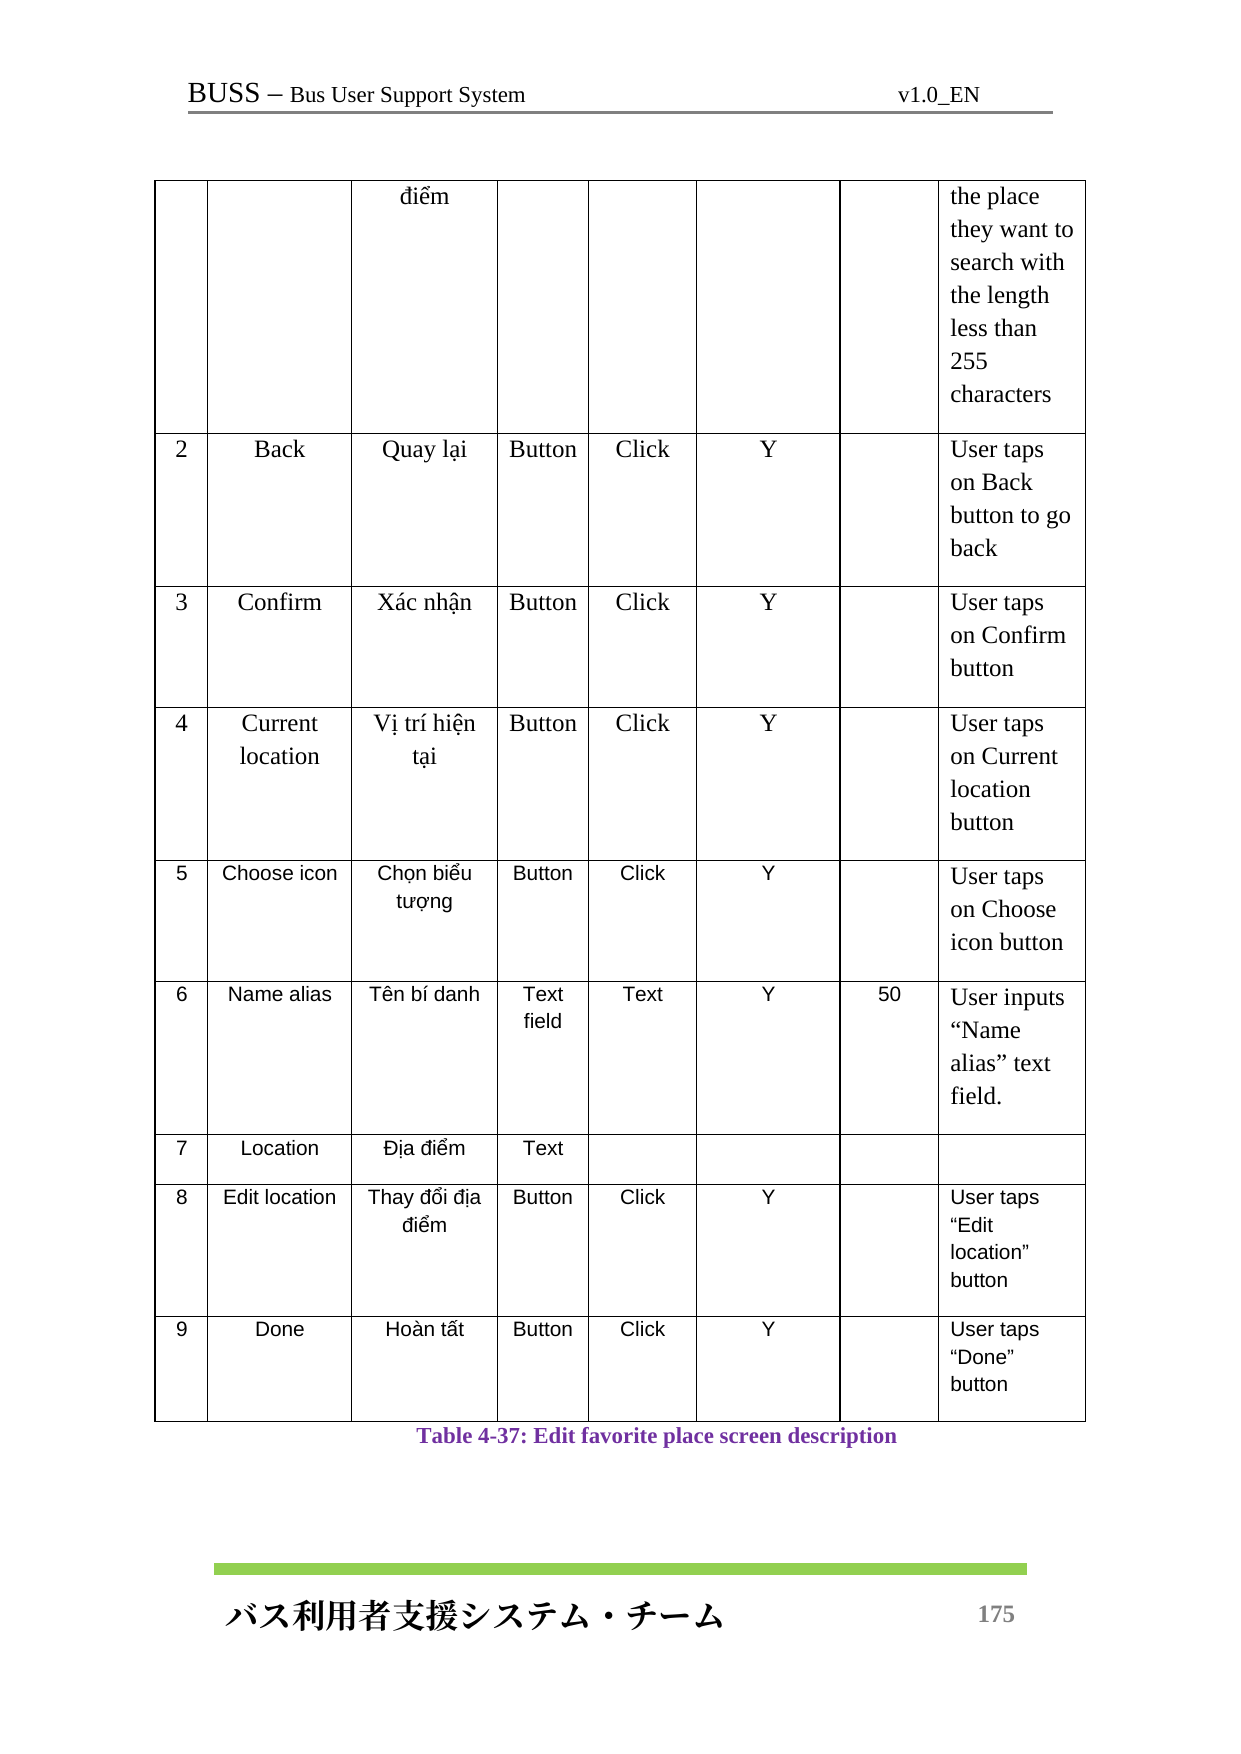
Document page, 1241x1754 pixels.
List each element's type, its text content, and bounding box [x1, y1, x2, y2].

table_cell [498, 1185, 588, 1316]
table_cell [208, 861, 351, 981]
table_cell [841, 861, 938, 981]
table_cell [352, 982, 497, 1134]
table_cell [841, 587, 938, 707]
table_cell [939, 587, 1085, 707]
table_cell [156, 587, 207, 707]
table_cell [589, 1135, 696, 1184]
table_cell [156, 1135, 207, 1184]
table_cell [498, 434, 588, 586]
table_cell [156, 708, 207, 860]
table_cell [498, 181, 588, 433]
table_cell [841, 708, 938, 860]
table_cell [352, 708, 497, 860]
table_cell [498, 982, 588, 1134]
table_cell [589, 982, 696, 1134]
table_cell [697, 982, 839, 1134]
text Table 4-37: Edit favorite place screen description [261, 1422, 1053, 1448]
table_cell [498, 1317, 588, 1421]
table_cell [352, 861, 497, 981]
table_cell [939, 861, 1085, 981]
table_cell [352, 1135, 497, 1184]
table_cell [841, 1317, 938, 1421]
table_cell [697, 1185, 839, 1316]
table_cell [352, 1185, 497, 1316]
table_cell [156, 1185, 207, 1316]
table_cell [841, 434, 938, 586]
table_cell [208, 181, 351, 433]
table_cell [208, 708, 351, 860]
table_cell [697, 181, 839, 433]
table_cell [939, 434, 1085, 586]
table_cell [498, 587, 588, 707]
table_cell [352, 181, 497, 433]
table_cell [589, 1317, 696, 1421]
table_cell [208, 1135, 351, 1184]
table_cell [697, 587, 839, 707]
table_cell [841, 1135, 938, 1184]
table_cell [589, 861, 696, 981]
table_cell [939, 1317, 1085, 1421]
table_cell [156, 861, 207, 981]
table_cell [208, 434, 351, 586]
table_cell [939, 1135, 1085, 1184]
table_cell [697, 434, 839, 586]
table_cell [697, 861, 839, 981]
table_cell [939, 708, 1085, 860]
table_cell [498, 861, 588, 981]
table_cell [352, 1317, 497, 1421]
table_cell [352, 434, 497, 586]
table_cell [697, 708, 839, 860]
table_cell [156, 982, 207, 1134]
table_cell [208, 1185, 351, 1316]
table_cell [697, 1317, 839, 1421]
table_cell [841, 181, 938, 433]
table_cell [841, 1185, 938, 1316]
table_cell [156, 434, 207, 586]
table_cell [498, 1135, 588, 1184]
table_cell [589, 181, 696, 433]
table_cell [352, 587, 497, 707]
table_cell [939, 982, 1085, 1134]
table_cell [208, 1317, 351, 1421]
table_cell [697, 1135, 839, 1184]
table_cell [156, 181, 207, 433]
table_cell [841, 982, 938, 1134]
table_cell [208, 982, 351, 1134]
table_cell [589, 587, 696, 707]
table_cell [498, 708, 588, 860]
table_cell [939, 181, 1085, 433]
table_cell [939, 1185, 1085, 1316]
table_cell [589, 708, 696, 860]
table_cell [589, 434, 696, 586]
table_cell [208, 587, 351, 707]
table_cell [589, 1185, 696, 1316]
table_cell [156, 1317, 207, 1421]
